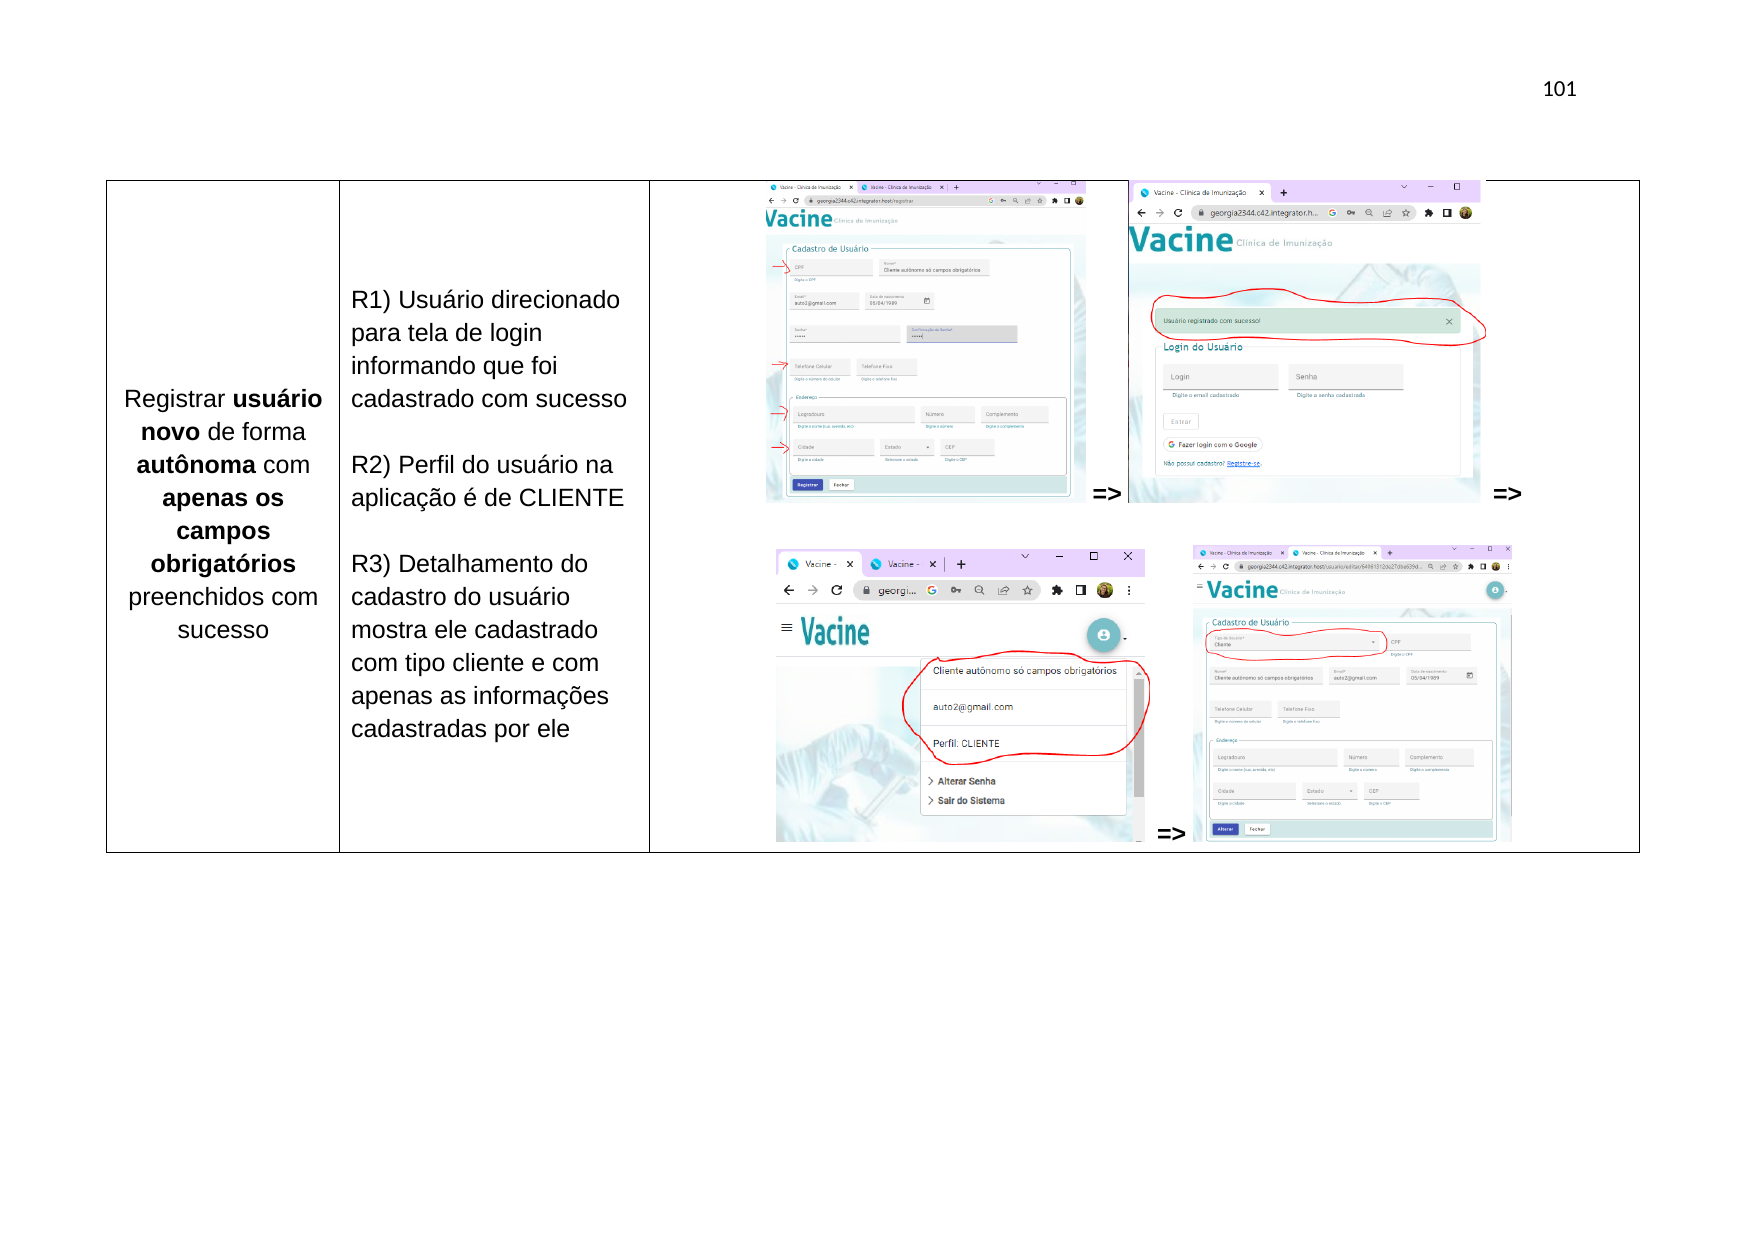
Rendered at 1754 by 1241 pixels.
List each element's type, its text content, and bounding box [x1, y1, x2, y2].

picture [776, 549, 1150, 842]
table_cell => => => [650, 181, 1639, 852]
table_cell R1) Usuário direcionado para tela de login informando que foi cadastrado com sucesso R2) Perfil do usuário na aplicação é de CLIENTE R3) Detalhamento do cadastro do usuário mostra ele cadastrado com tipo cliente e com apenas as informações cadastradas por ele [340, 181, 649, 852]
picture [766, 181, 1086, 503]
picture [1128, 180, 1486, 503]
picture [1193, 545, 1512, 842]
table_cell Registrar usuário novo de forma autônoma com apenas os campos obrigatórios preenchidos com sucesso [107, 181, 339, 852]
